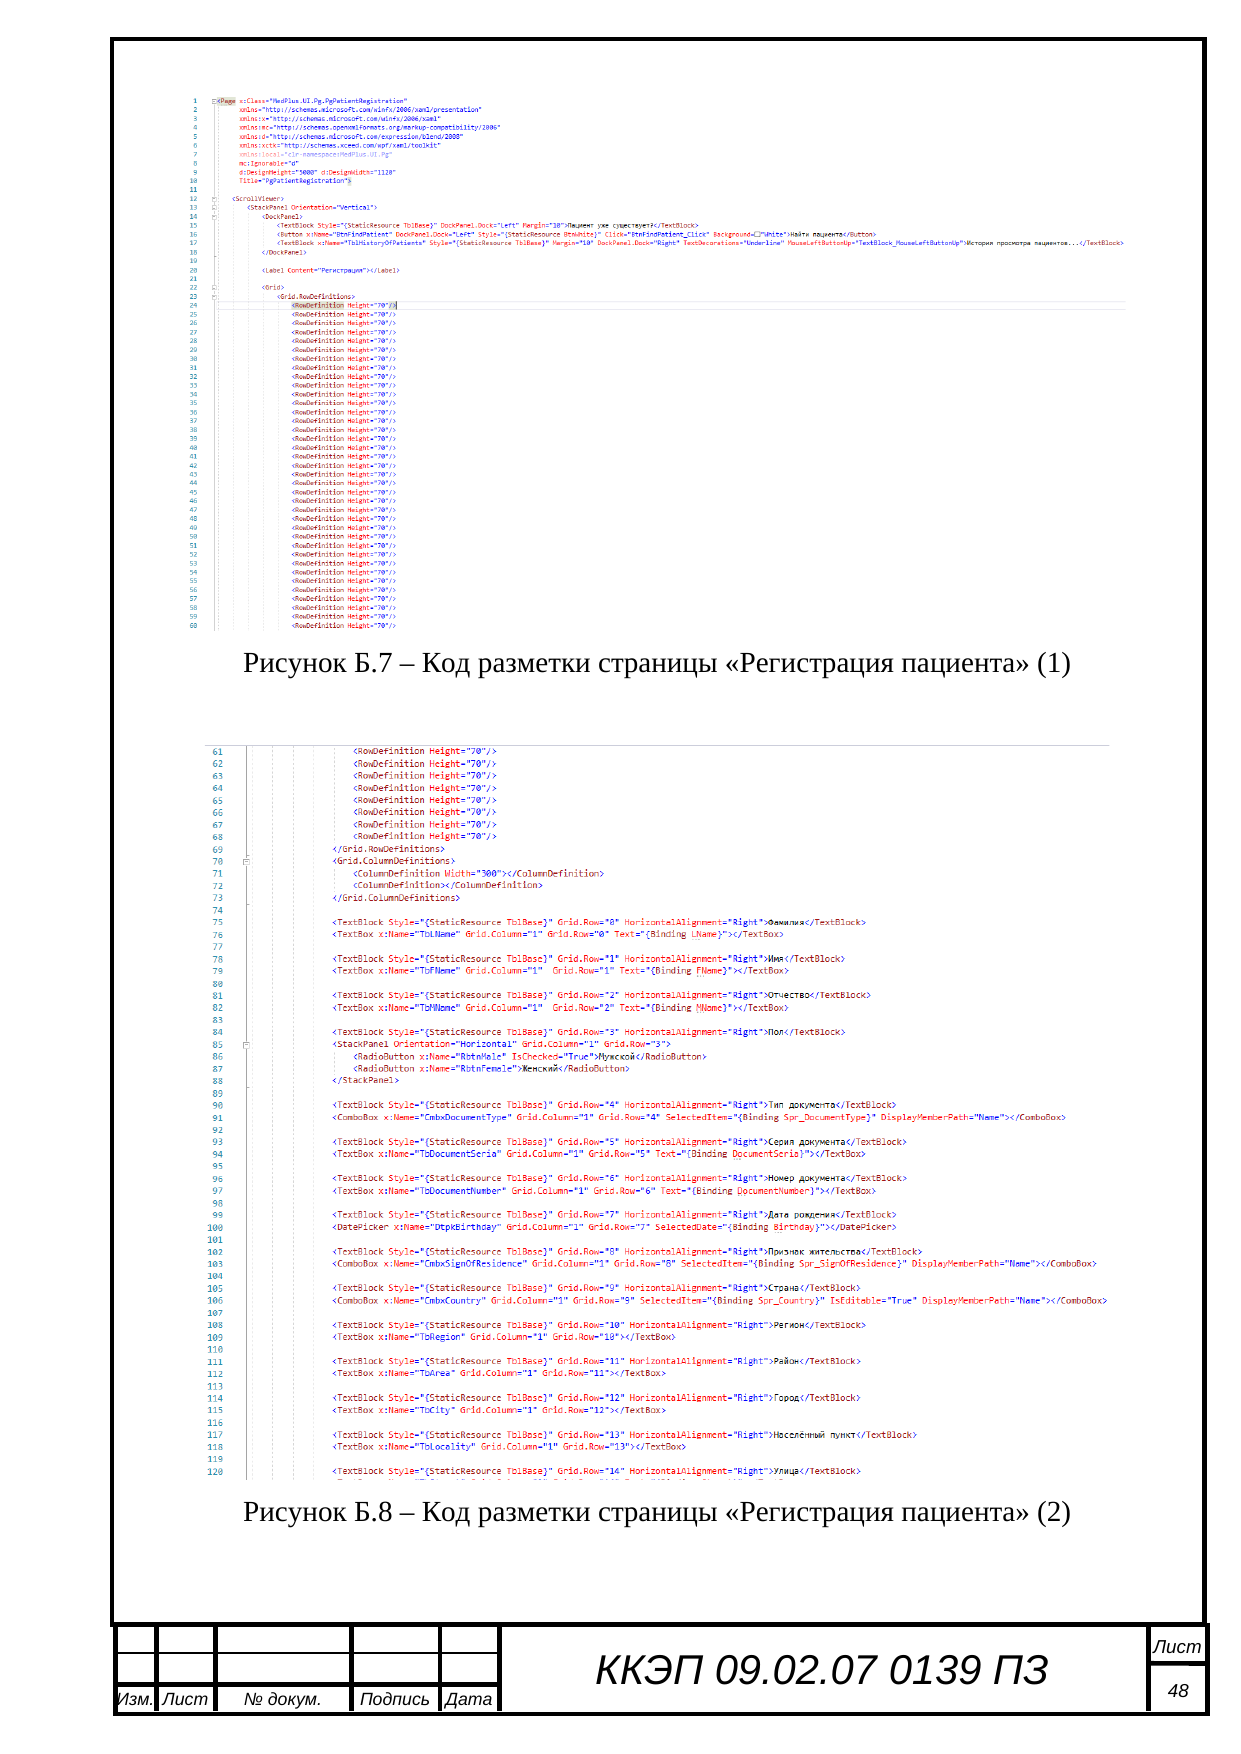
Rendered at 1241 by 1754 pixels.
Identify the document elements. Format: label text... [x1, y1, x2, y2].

picture [204, 745, 1110, 1480]
picture [188, 97, 1126, 631]
text Рисунок Б.7 – Код разметки страницы «Регистрация пациента» (1) [133, 645, 1181, 678]
text Рисунок Б.8 – Код разметки страницы «Регистрация пациента» (2) [133, 1494, 1181, 1527]
